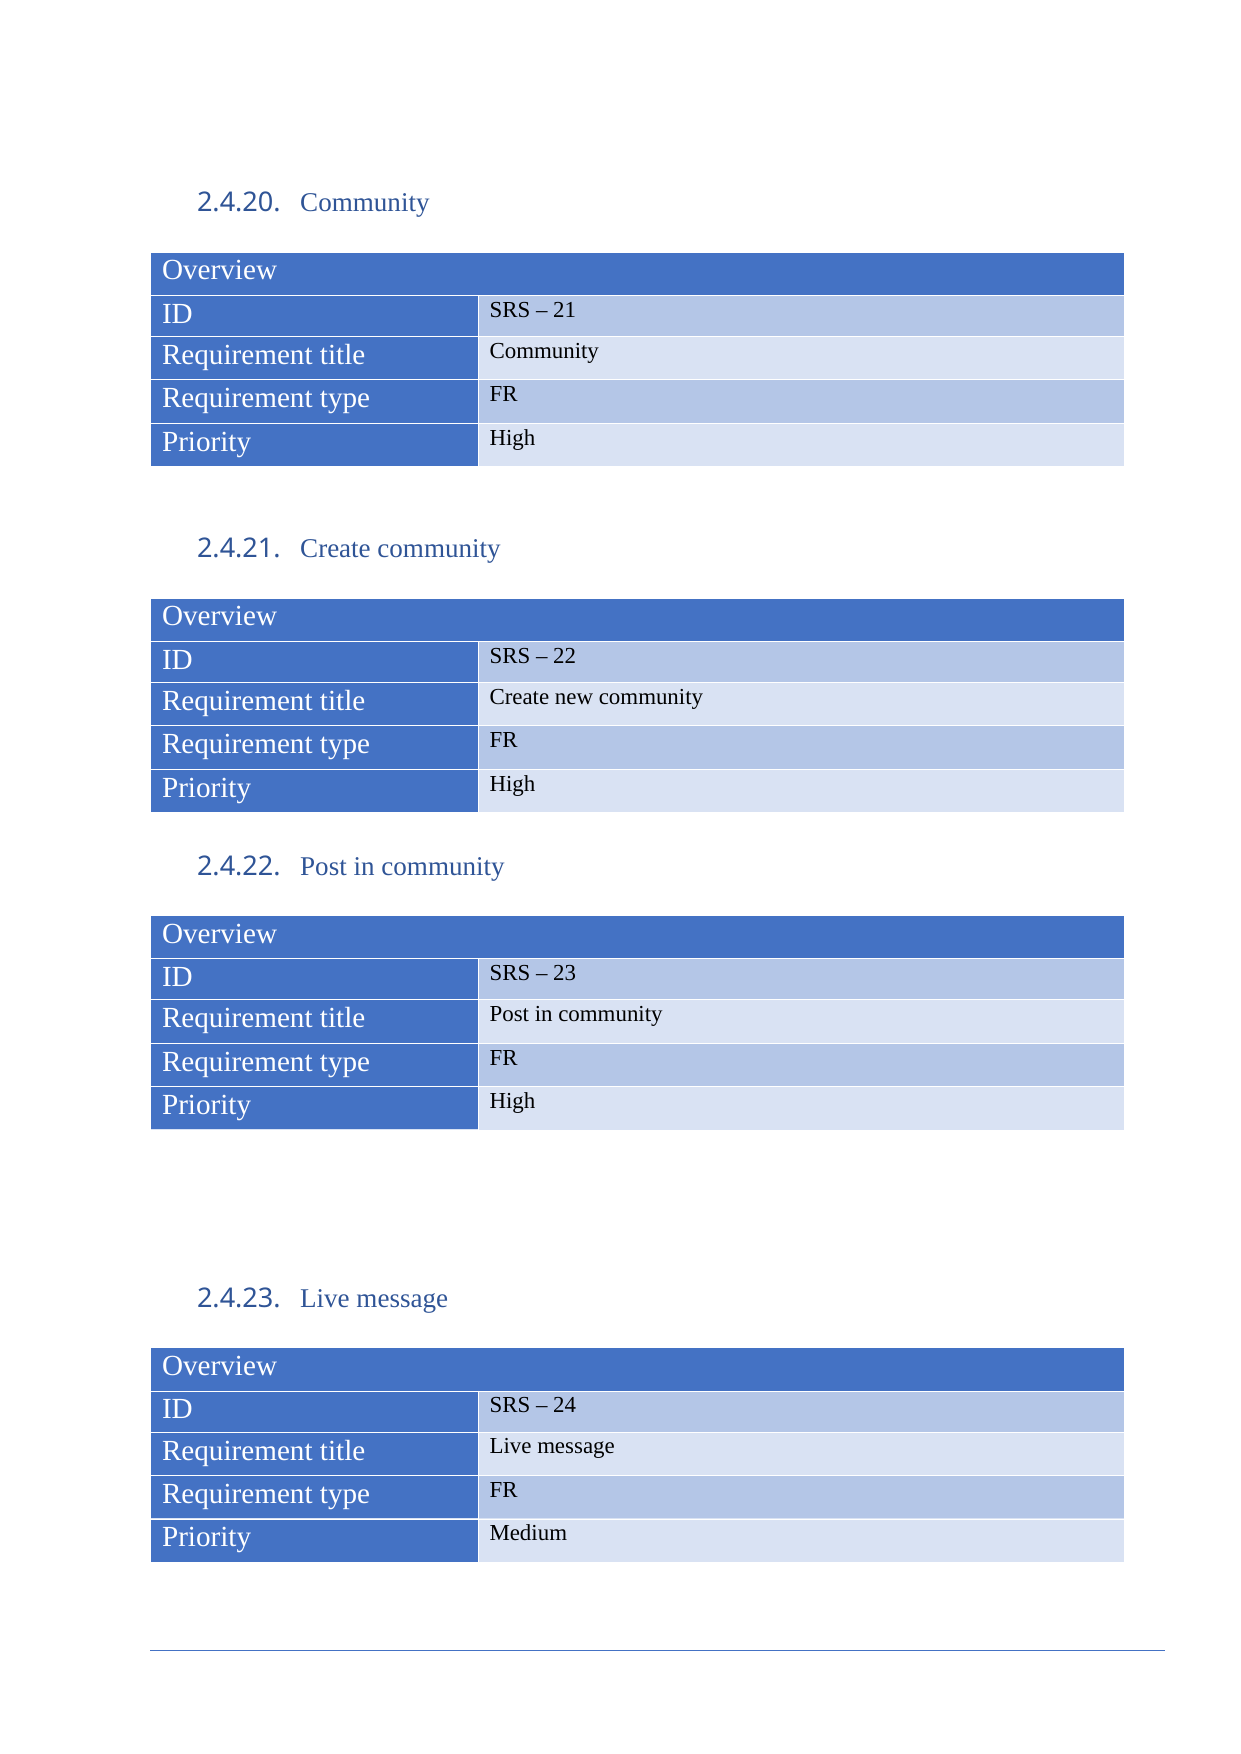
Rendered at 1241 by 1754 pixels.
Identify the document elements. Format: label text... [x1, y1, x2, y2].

subtitle Post in community [197, 846, 1165, 883]
table_cell Priority [151, 424, 478, 466]
table_cell High [479, 770, 1124, 812]
table_cell Priority [151, 1520, 478, 1562]
table_cell ID [151, 1392, 478, 1432]
subtitle Community [197, 183, 1165, 220]
table_cell SRS – 22 [479, 642, 1124, 682]
table_cell High [479, 1087, 1124, 1129]
table_cell Requirement type [151, 1476, 478, 1518]
table_cell SRS – 21 [479, 296, 1124, 336]
table_cell ID [151, 296, 478, 336]
table_cell Create new community [479, 683, 1124, 725]
table_header Overview [151, 253, 1124, 295]
table_cell ID [151, 642, 478, 682]
table_cell Community [479, 337, 1124, 379]
table_cell Requirement title [151, 683, 478, 725]
table_cell Medium [479, 1520, 1124, 1562]
table_header Overview [151, 916, 1124, 958]
table_cell SRS – 23 [479, 959, 1124, 999]
table_cell ID [151, 959, 478, 999]
table_cell Live message [479, 1433, 1124, 1475]
table_cell Requirement type [151, 380, 478, 423]
table_cell FR [479, 1476, 1124, 1518]
table_cell FR [479, 380, 1124, 423]
subtitle Live message [197, 1278, 1165, 1315]
table_cell Priority [151, 770, 478, 812]
table_cell SRS – 24 [479, 1392, 1124, 1432]
table_cell Priority [151, 1087, 478, 1129]
table_cell High [479, 424, 1124, 466]
table_cell FR [479, 1044, 1124, 1086]
table_cell Requirement title [151, 1000, 478, 1043]
table_header Overview [151, 1348, 1124, 1391]
table_cell Requirement type [151, 726, 478, 769]
table_cell FR [479, 726, 1124, 769]
subtitle Create community [197, 529, 1165, 566]
table_cell Requirement title [151, 1433, 478, 1475]
table_cell Requirement type [151, 1044, 478, 1086]
table_cell Requirement title [151, 337, 478, 379]
table_header Overview [151, 599, 1124, 641]
table_cell Post in community [479, 1000, 1124, 1043]
